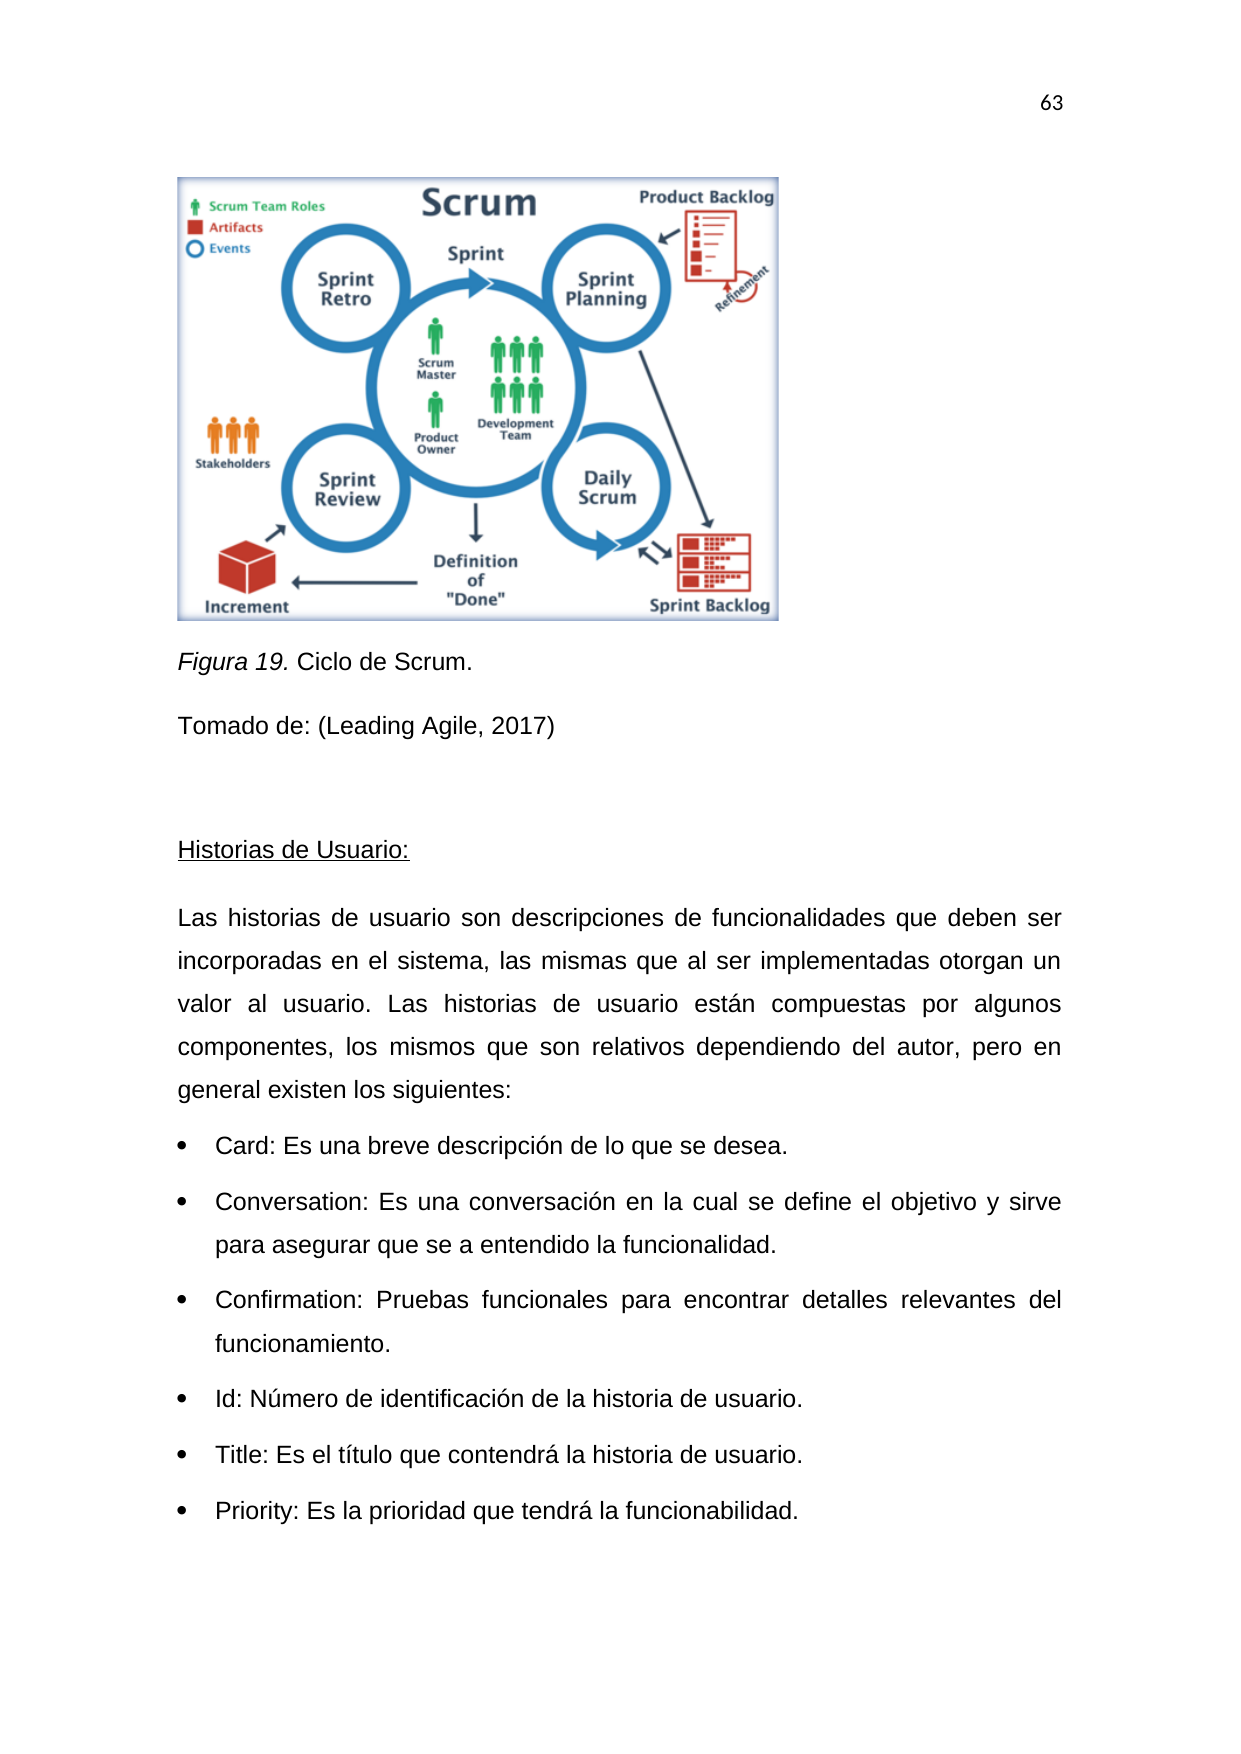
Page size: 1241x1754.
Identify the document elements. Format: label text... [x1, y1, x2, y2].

text Las historias de usuario son descripciones de funcionalidades que deben ser incorporadas en el sistema, las mismas que al ser implementadas otorgan un valor al usuario. Las historias de usuario están compuestas por algunos componentes, los mismos que son relativos dependiendo del autor, pero en general existen los siguientes: [177, 903, 1063, 1104]
list Card: Es una breve descripción de lo que se desea. [177, 1131, 1063, 1160]
list Confirmation: Pruebas funcionales para encontrar detalles relevantes del funcionamiento. [177, 1286, 1063, 1357]
list Id: Número de identificación de la historia de usuario. [177, 1384, 1063, 1413]
text Tomado de: [177, 711, 1063, 740]
list Priority: Es la prioridad que tendrá la funcionabilidad. [177, 1496, 1063, 1525]
text Historias de Usuario: [177, 835, 1063, 863]
list Title: Es el título que contendrá la historia de usuario. [177, 1440, 1063, 1469]
list Conversation: Es una conversación en la cual se define el objetivo y sirve para asegurar que se a entendido la funcionalidad. [177, 1187, 1063, 1259]
picture [177, 177, 779, 621]
